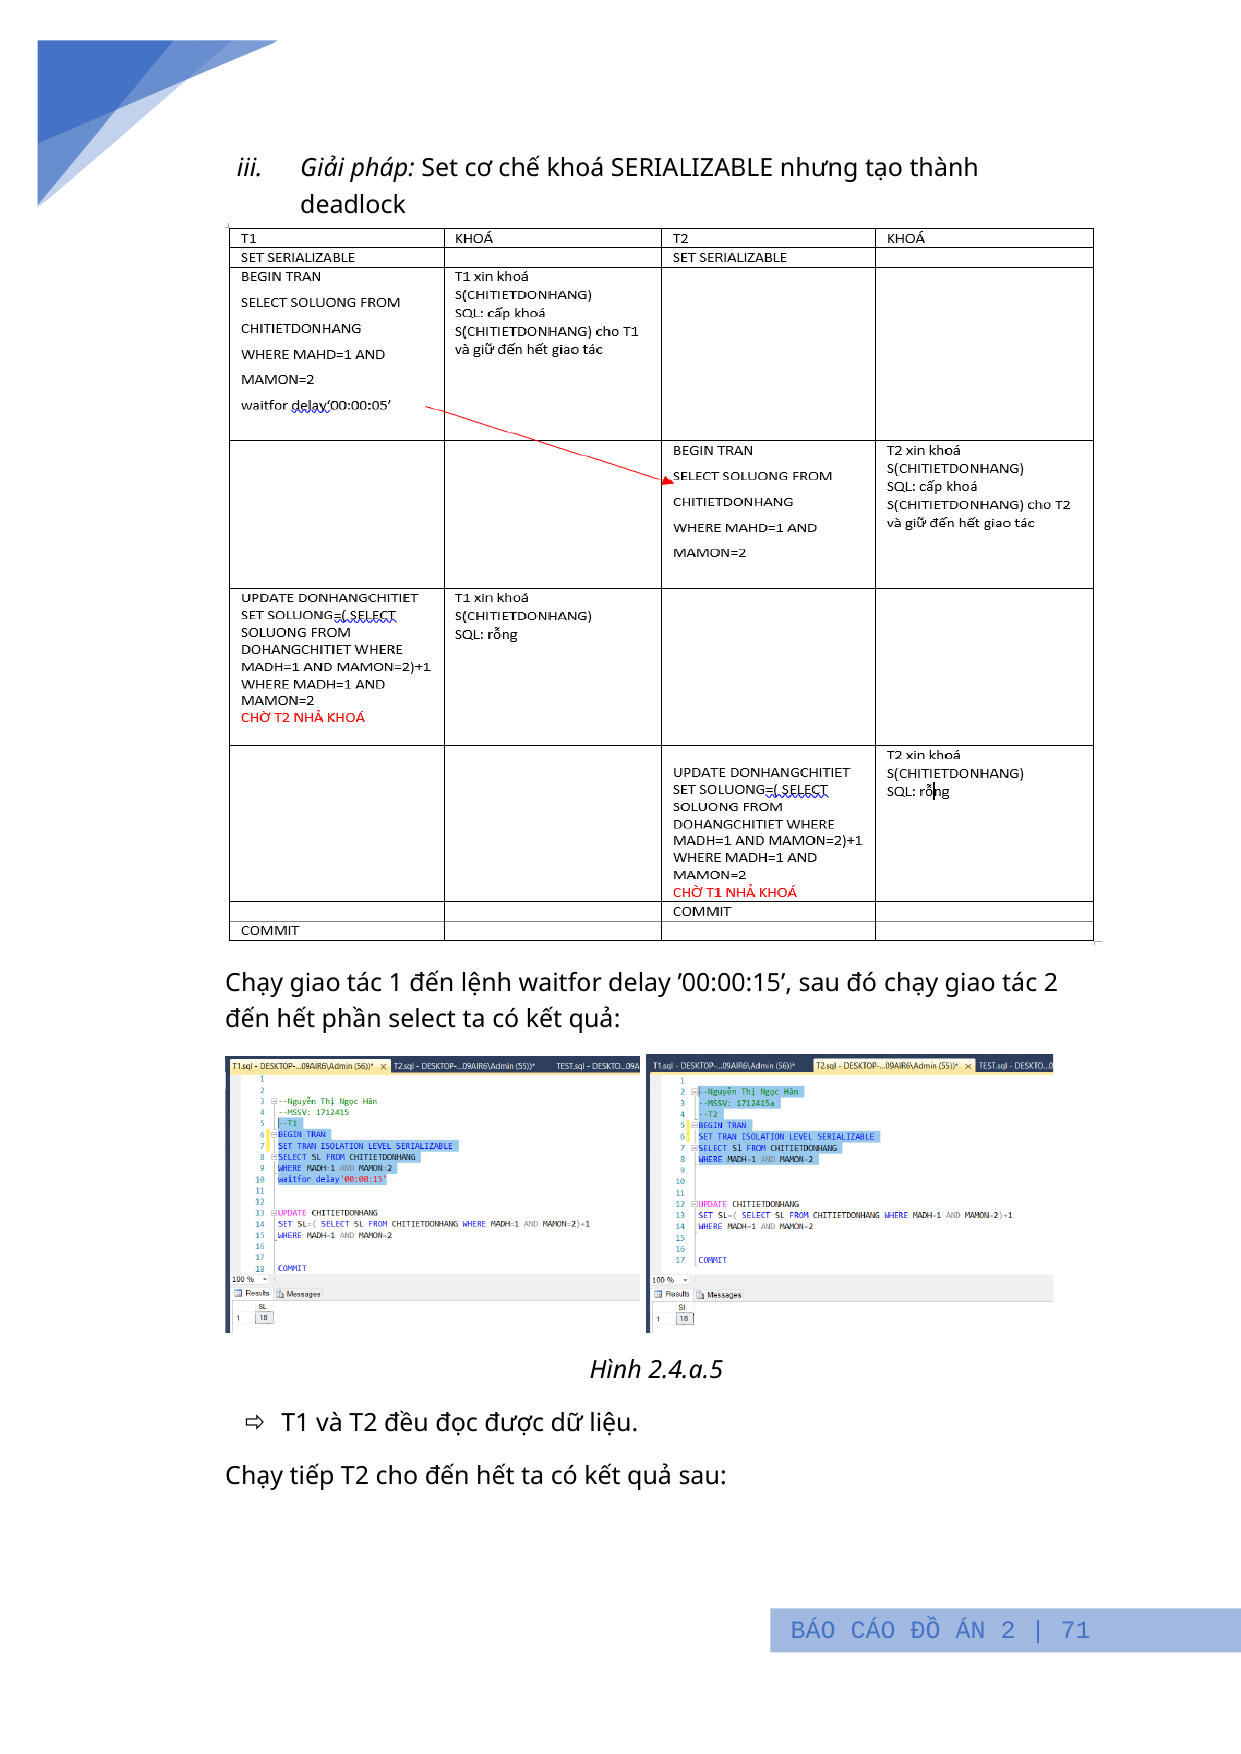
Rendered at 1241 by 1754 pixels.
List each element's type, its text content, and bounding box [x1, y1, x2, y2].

text Chạy tiếp T2 cho đến hết ta có kết quả sau: [225, 1458, 1090, 1492]
picture [646, 1054, 1054, 1333]
picture [225, 1056, 640, 1333]
text Hình 2.4.a.5 [225, 1352, 1090, 1386]
picture [225, 223, 1103, 945]
list T1 và T2 đều đọc được dữ liệu. [244, 1405, 1090, 1439]
list Giải pháp: Set cơ chế khoá SERIALIZABLE nhưng tạo thành deadlock [262, 150, 1090, 221]
picture [37, 40, 279, 209]
text Chạy giao tác 1 đến lệnh waitfor delay ’00:00:15’, sau đó chạy giao tác 2 đến hết phần select ta có kết quả: [225, 964, 1090, 1035]
